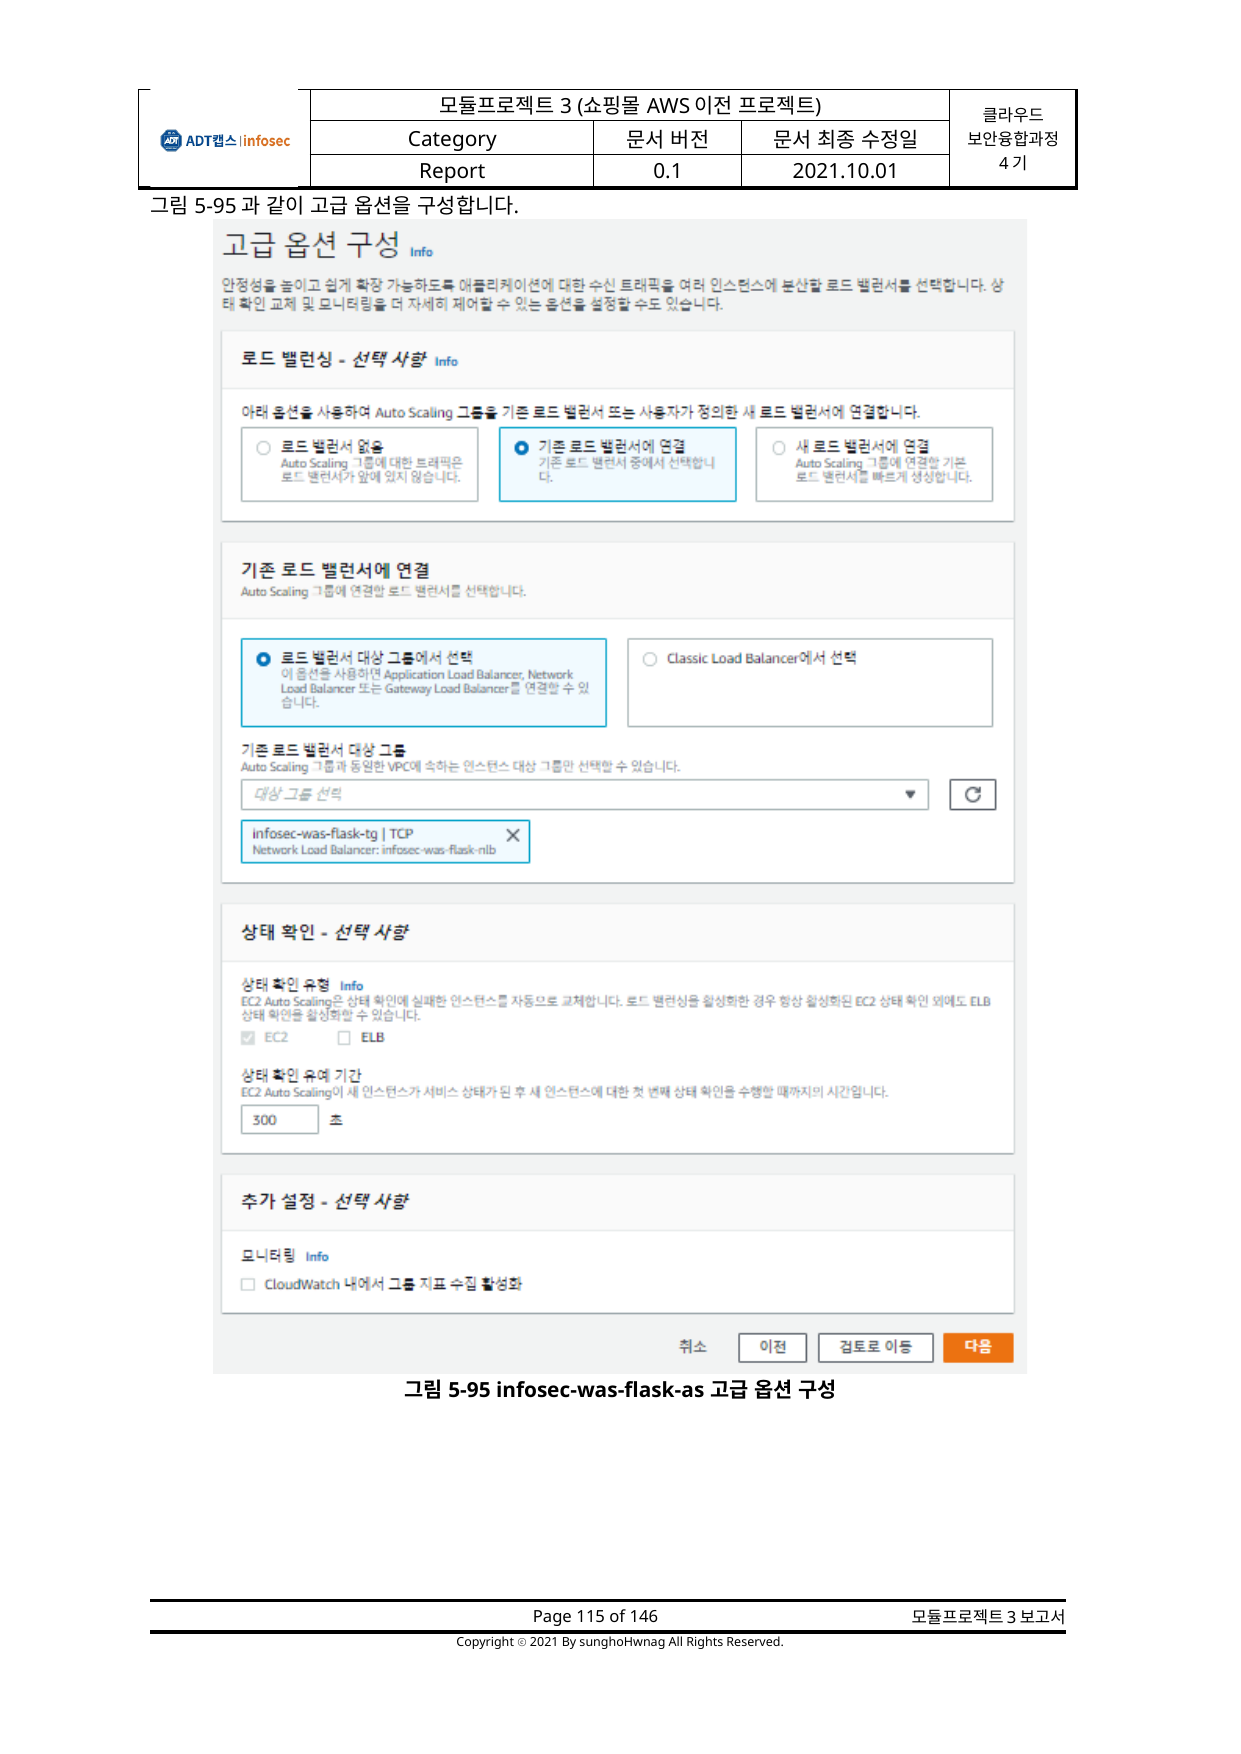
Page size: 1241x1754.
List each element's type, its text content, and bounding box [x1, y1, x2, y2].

picture [213, 219, 1028, 1374]
picture [150, 89, 298, 187]
